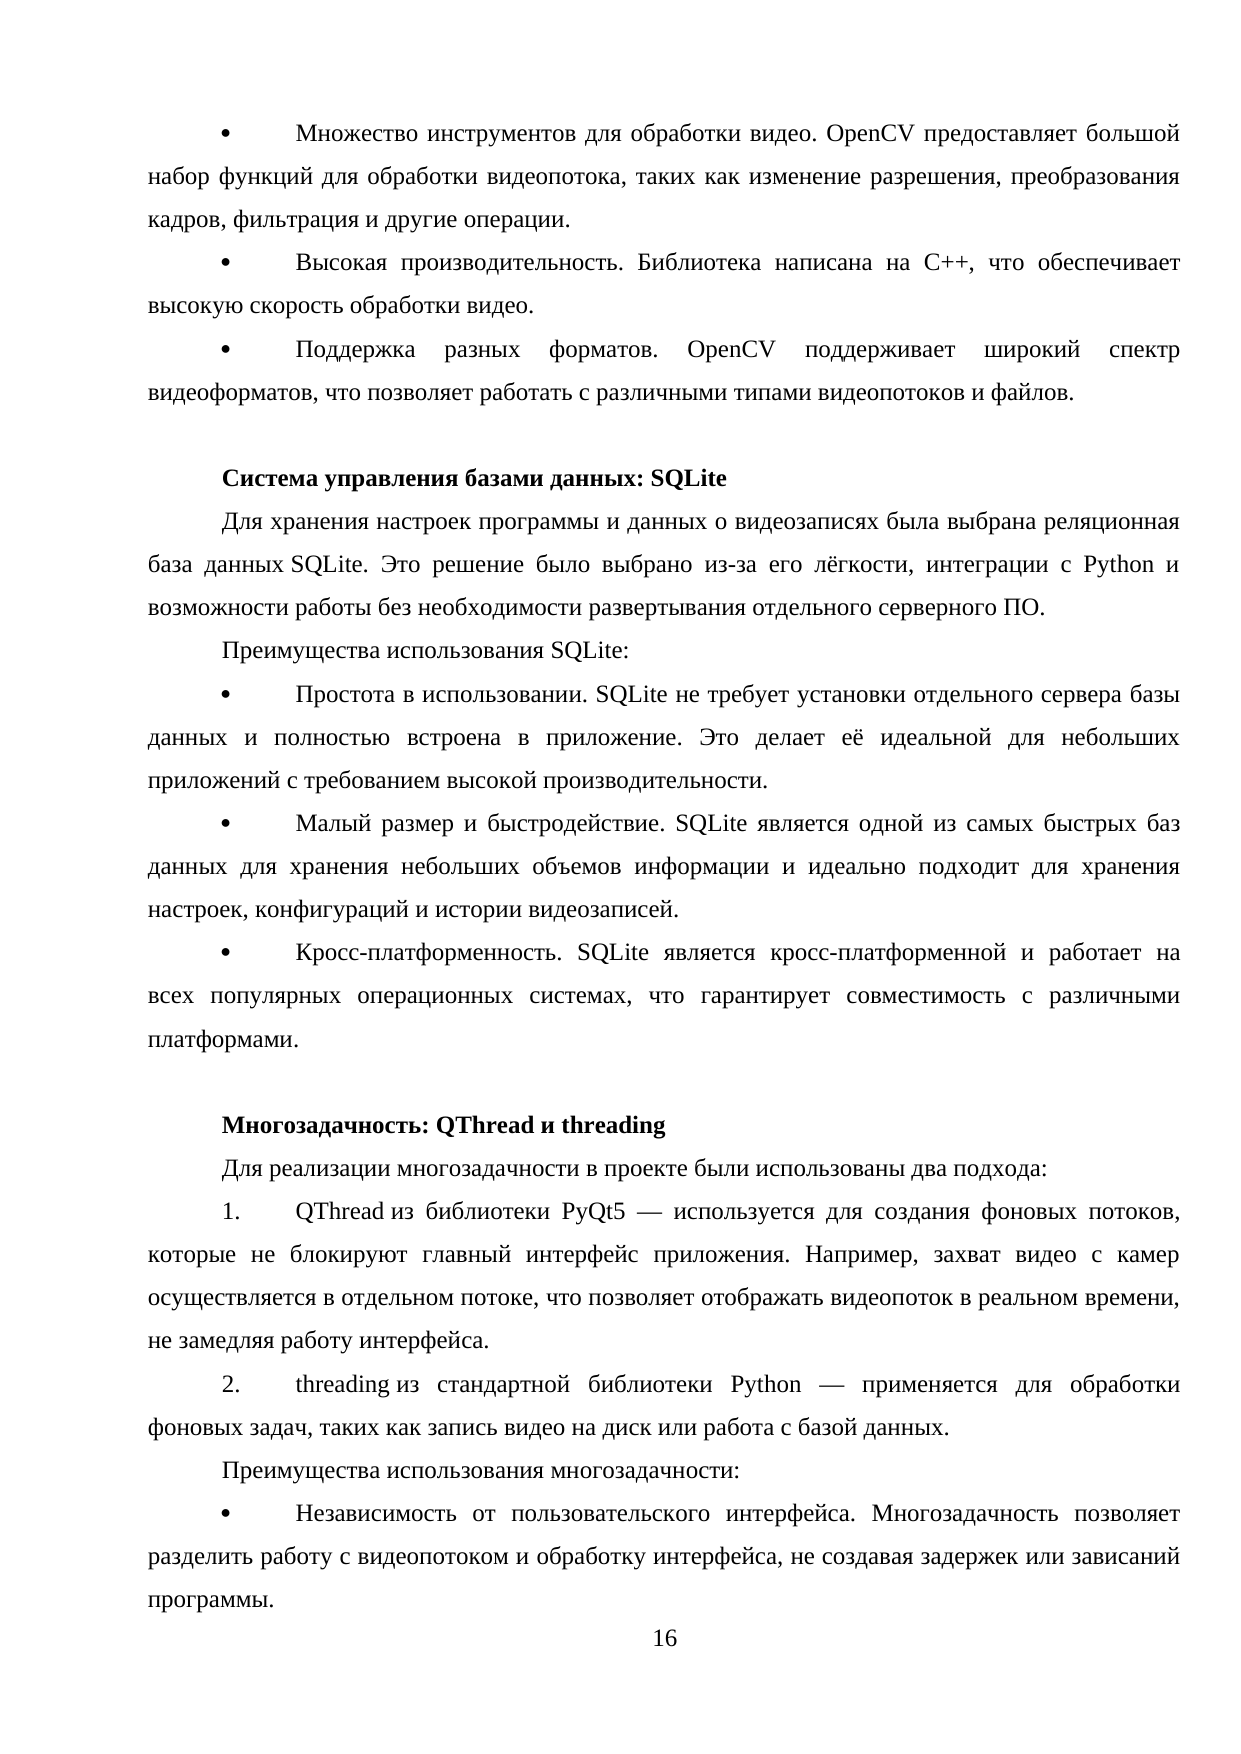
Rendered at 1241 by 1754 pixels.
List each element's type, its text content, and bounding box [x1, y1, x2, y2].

text Система управления базами данных: SQLite [148, 463, 1181, 492]
text Преимущества использования SQLite: [148, 636, 1181, 664]
list Множество инструментов для обработки видео. OpenCV предоставляет большой набор функций для обработки видеопотока, таких как изменение разрешения, преобразования кадров, фильтрация и другие операции. [148, 118, 1181, 233]
list Высокая производительность. Библиотека написана на C++, что обеспечивает высокую скорость обработки видео. [148, 247, 1181, 319]
text Для хранения настроек программы и данных о видеозаписях была выбрана реляционная база данных SQLite. Это решение было выбрано из-за его лёгкости, интеграции с Python и возможности работы без необходимости развертывания отдельного серверного ПО. [148, 506, 1181, 621]
list Малый размер и быстродействие. SQLite является одной из самых быстрых баз данных для хранения небольших объемов информации и идеально подходит для хранения настроек, конфигураций и истории видеозаписей. [148, 808, 1181, 923]
list Простота в использовании. SQLite не требует установки отдельного сервера базы данных и полностью встроена в приложение. Это делает её идеальной для небольших приложений с требованием высокой производительности. [148, 679, 1181, 794]
text Преимущества использования многозадачности: [148, 1455, 1181, 1484]
text Многозадачность: QThread и threading [148, 1110, 1181, 1139]
list Кросс-платформенность. SQLite является кросс-платформенной и работает на всех популярных операционных системах, что гарантирует совместимость с различными платформами. [148, 937, 1181, 1052]
text Для реализации многозадачности в проекте были использованы два подхода: [148, 1153, 1181, 1182]
list QThread из библиотеки PyQt5 — используется для создания фоновых потоков, которые не блокируют главный интерфейс приложения. Например, захват видео с камер осуществляется в отдельном потоке, что позволяет отображать видеопоток в реальном времени, не замедляя работу интерфейса. [148, 1196, 1181, 1354]
list Независимость от пользовательского интерфейса. Многозадачность позволяет разделить работу с видеопотоком и обработку интерфейса, не создавая задержек или зависаний программы. [148, 1498, 1181, 1613]
list threading из стандартной библиотеки Python — применяется для обработки фоновых задач, таких как запись видео на диск или работа с базой данных. [148, 1369, 1181, 1441]
list Поддержка разных форматов. OpenCV поддерживает широкий спектр видеоформатов, что позволяет работать с различными типами видеопотоков и файлов. [148, 334, 1181, 406]
